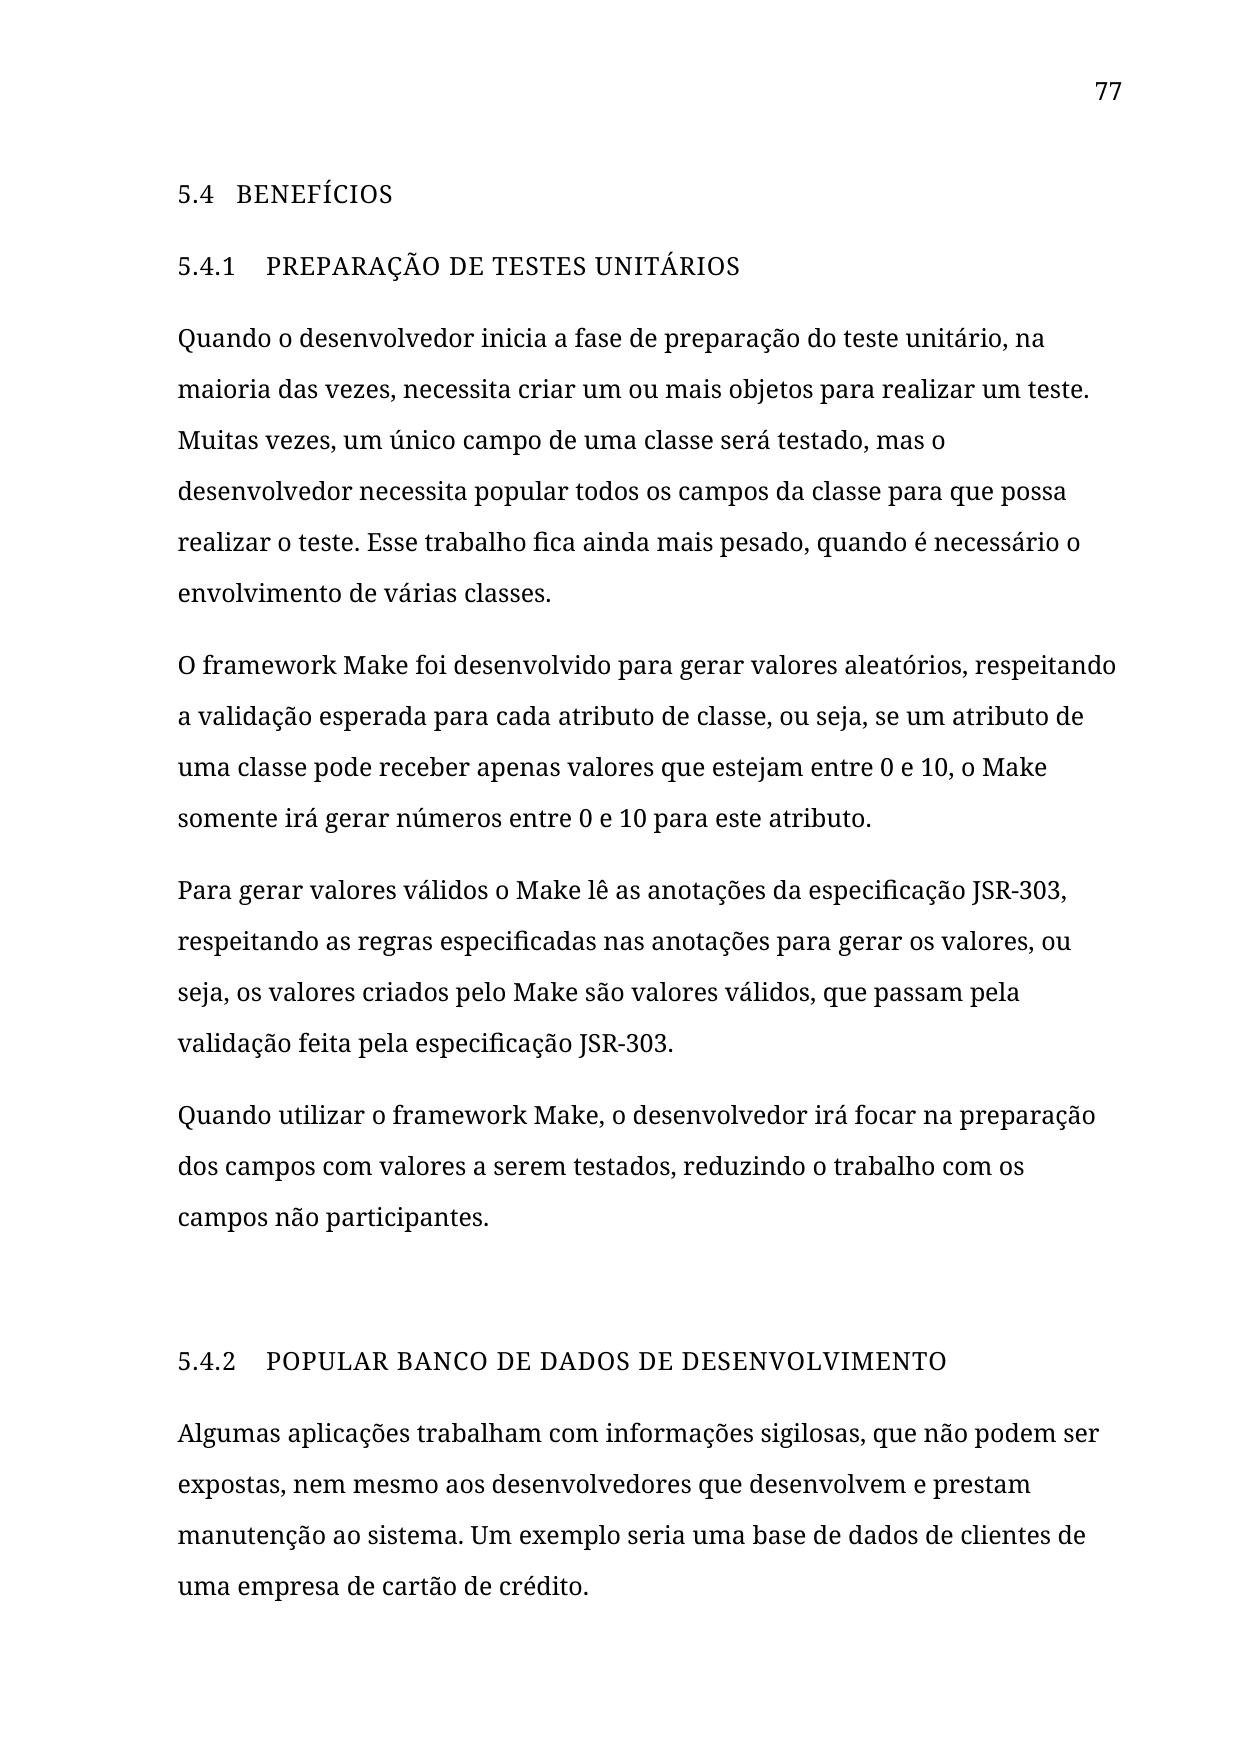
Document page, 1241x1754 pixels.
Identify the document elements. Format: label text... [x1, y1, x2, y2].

subtitle Preparação de testes unitários [177, 249, 1122, 283]
text Para gerar valores válidos o Make lê as anotações da especificação JSR-303, respeitando as regras especificadas nas anotações para gerar os valores, ou seja, os valores criados pelo Make são valores válidos, que passam pela validação feita pela especificação JSR-303. [177, 873, 1122, 1060]
text Algumas aplicações trabalham com informações sigilosas, que não podem ser expostas, nem mesmo aos desenvolvedores que desenvolvem e prestam manutenção ao sistema. Um exemplo seria uma base de dados de clientes de uma empresa de cartão de crédito. [177, 1416, 1122, 1603]
subtitle Popular banco de dados de desenvolvimento [177, 1344, 1122, 1378]
text O framework Make foi desenvolvido para gerar valores aleatórios, respeitando a validação esperada para cada atributo de classe, ou seja, se um atributo de uma classe pode receber apenas valores que estejam entre 0 e 10, o Make somente irá gerar números entre 0 e 10 para este atributo. [177, 648, 1122, 835]
subtitle Benefícios [177, 177, 1122, 211]
text Quando o desenvolvedor inicia a fase de preparação do teste unitário, na maioria das vezes, necessita criar um ou mais objetos para realizar um teste. Muitas vezes, um único campo de uma classe será testado, mas o desenvolvedor necessita popular todos os campos da classe para que possa realizar o teste. Esse trabalho fica ainda mais pesado, quando é necessário o envolvimento de várias classes. [177, 321, 1122, 610]
text Quando utilizar o framework Make, o desenvolvedor irá focar na preparação dos campos com valores a serem testados, reduzindo o trabalho com os campos não participantes. [177, 1098, 1122, 1234]
